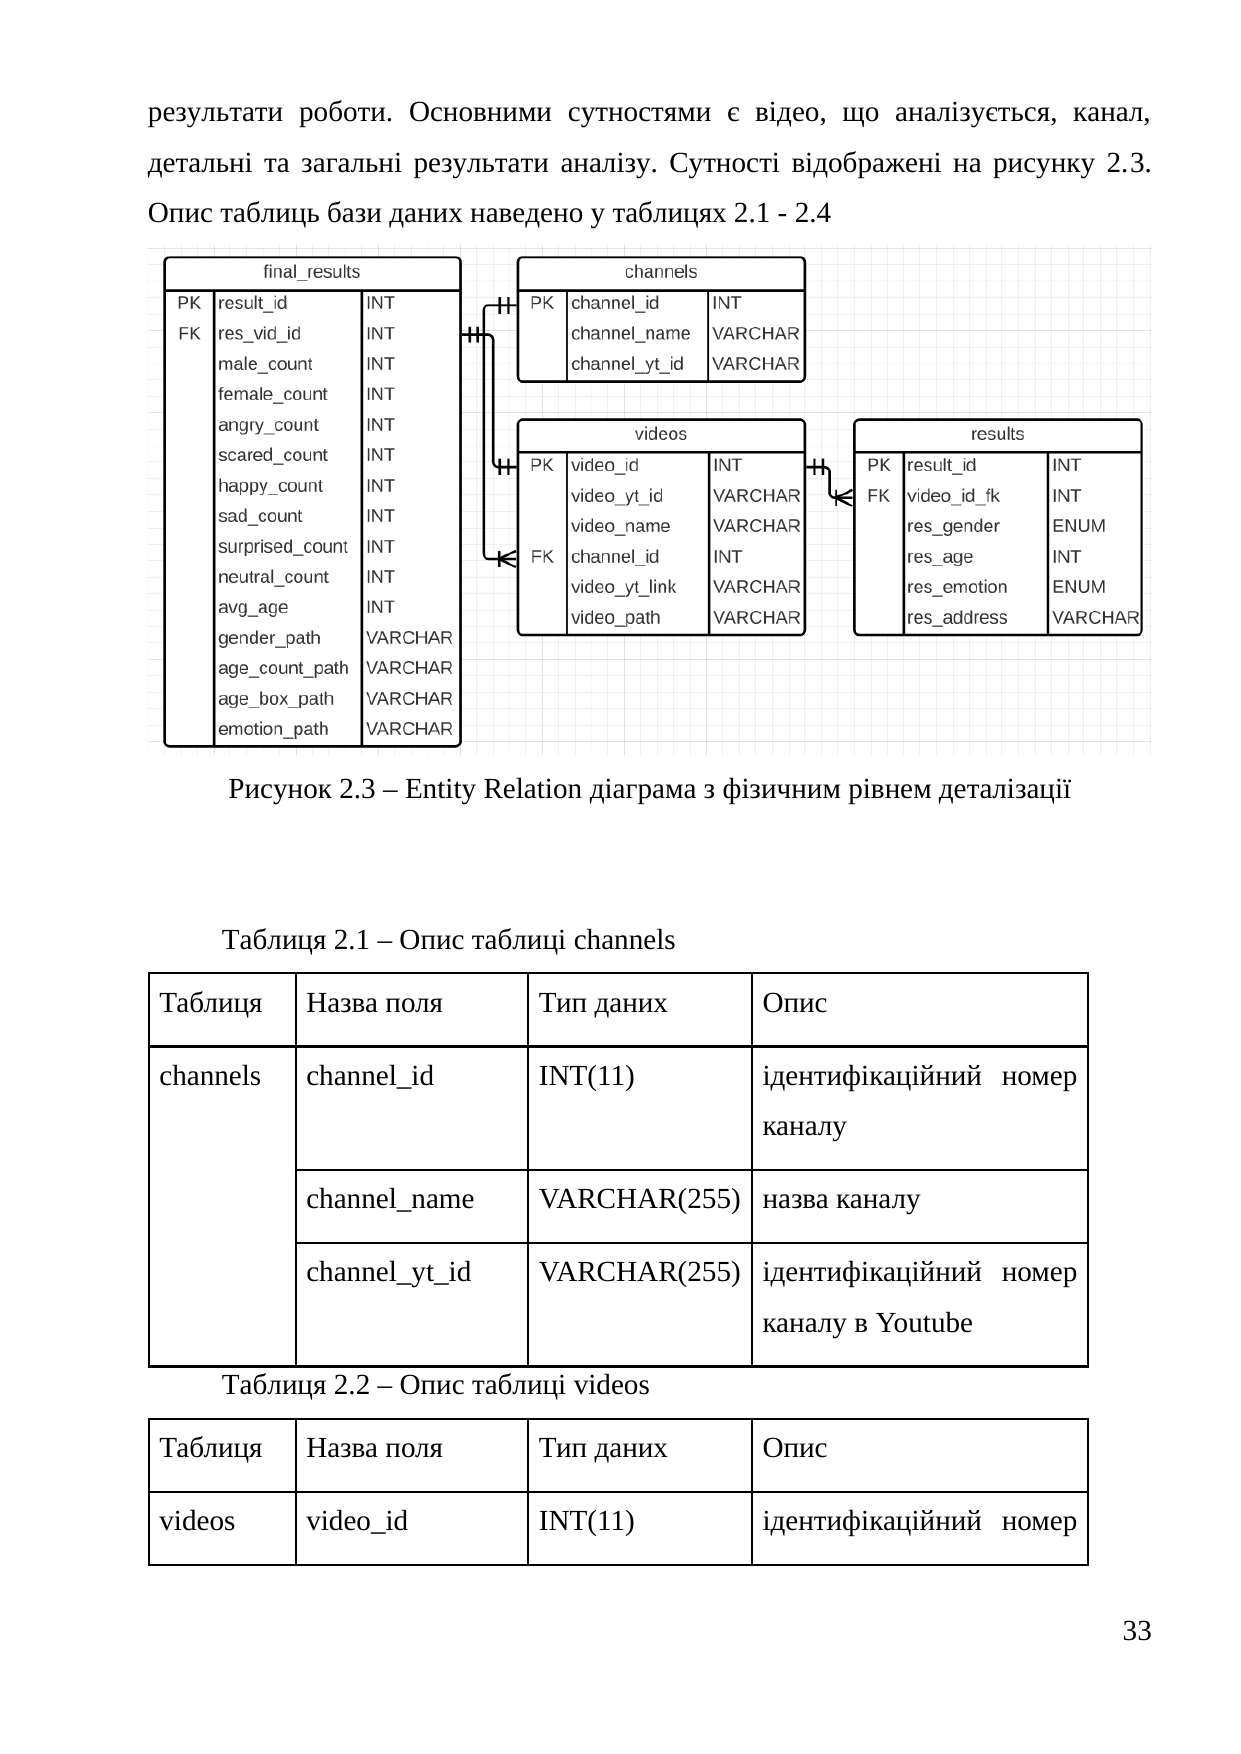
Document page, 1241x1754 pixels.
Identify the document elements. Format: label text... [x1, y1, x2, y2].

table_cell channel_yt_id [297, 1244, 527, 1365]
table_header Назва поля [297, 1420, 527, 1491]
table_cell channel_name [297, 1171, 527, 1242]
table_cell ідентифікаційний номер каналу [753, 1048, 1087, 1169]
table_header Назва поля [297, 974, 527, 1045]
table_cell VARCHAR(255) [529, 1171, 751, 1242]
table_header Опис [753, 974, 1087, 1045]
picture [147, 245, 1152, 755]
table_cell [753, 1493, 1087, 1564]
text Таблиця 2.2 – Опис таблиці videos [148, 1367, 1152, 1401]
text Таблиця 2.1 – Опис таблиці channels [148, 922, 1152, 956]
table_cell VARCHAR(255) [529, 1244, 751, 1365]
table_cell INT(11) [529, 1048, 751, 1169]
table_cell channel_id [297, 1048, 527, 1169]
table_header Тип даних [529, 974, 751, 1045]
table_header Опис [753, 1420, 1087, 1491]
table_cell назва каналу [753, 1171, 1087, 1242]
table_cell video_id [297, 1493, 527, 1564]
table_header Таблиця [150, 1420, 295, 1491]
text Рисунок 2.3 – Entity Relation діаграма з фізичним рівнем деталізації [148, 771, 1152, 804]
table_cell ідентифікаційний номер каналу в Youtube [753, 1244, 1087, 1365]
table_cell INT(11) [529, 1493, 751, 1564]
table_cell channels [150, 1048, 295, 1365]
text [148, 94, 1152, 229]
table_header Таблиця [150, 974, 295, 1045]
table_cell videos [150, 1493, 295, 1564]
table_header Тип даних [529, 1420, 751, 1491]
